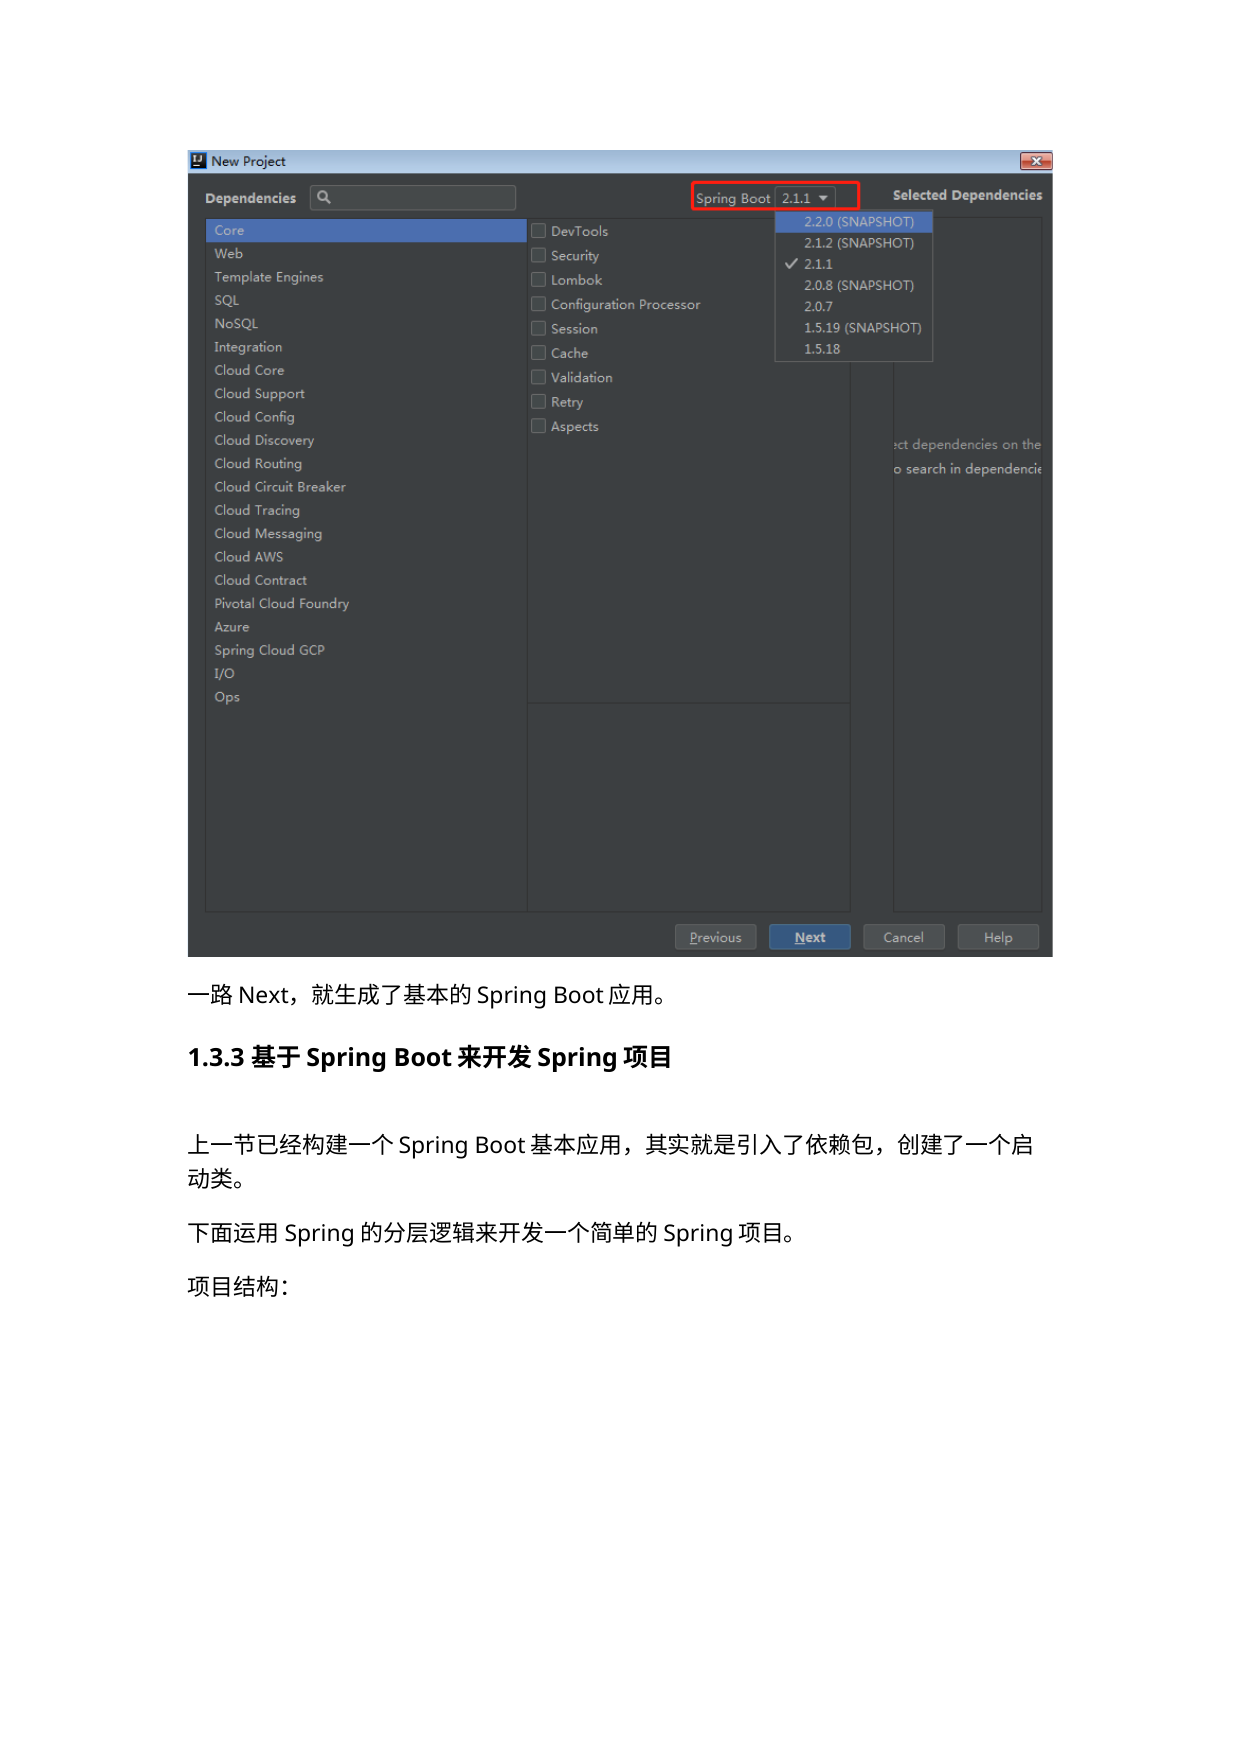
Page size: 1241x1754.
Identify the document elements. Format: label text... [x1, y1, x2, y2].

text 上一节已经构建一个Spring Boot基本应用，其实就是引入了依赖包，创建了一个启动类。 [187, 1127, 1053, 1194]
text 一路Next，就生成了基本的Spring Boot应用。 [187, 977, 1053, 1010]
text 项目结构： [187, 1269, 1053, 1302]
picture [187, 150, 1053, 957]
text 下面运用 Spring 的分层逻辑来开发一个简单的Spring项目。 [187, 1214, 1053, 1248]
subtitle 1.3.3 基于Spring Boot来开发Spring项目 [187, 1037, 1053, 1074]
